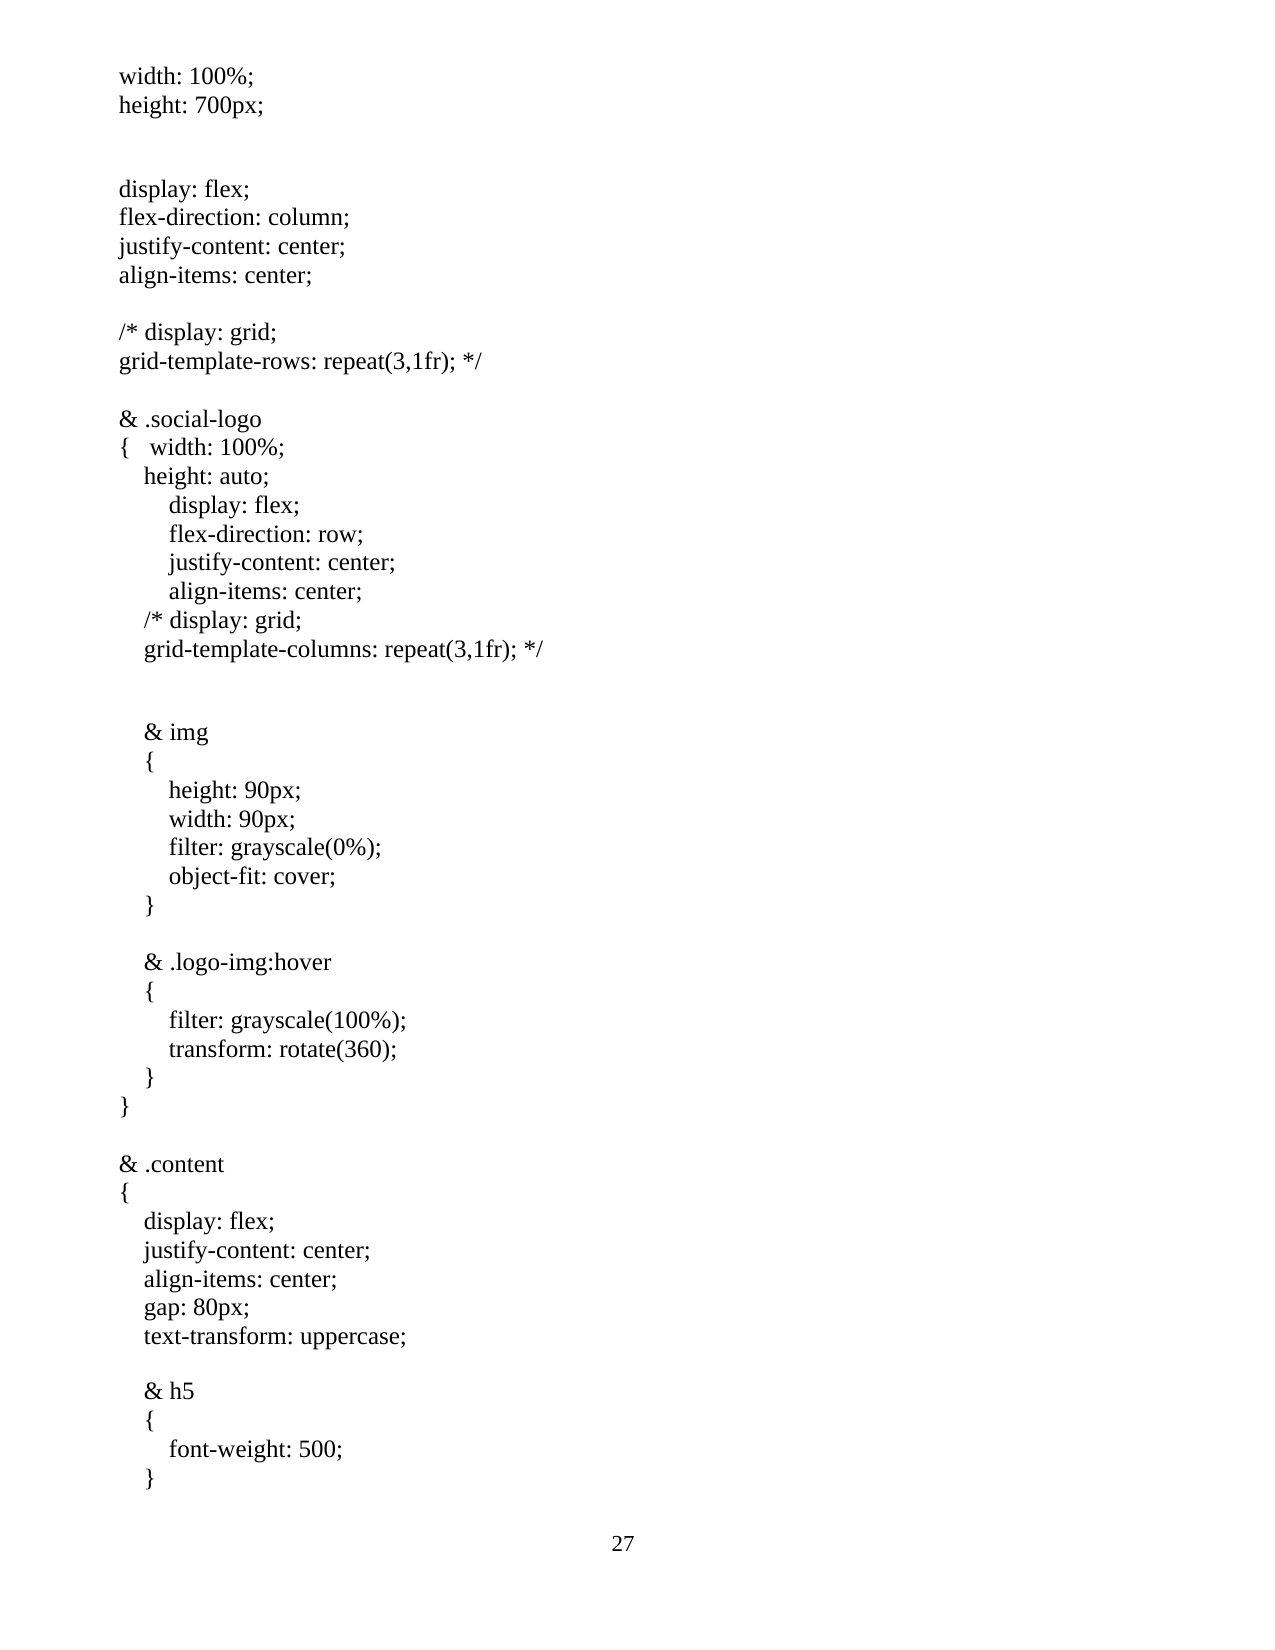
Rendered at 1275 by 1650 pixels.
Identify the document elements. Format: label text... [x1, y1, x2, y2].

text display: flex; [94, 1206, 1152, 1235]
text } [94, 890, 1152, 919]
text display: flex; [94, 174, 1152, 202]
text { [94, 1405, 1152, 1434]
text justify-content: center; [94, 1235, 1152, 1264]
text } [94, 1062, 1152, 1091]
text & .logo-img:hover [94, 947, 1152, 976]
text text-transform: uppercase; [94, 1321, 1152, 1350]
text } [94, 1091, 1152, 1120]
text & .content [94, 1149, 1152, 1177]
text flex-direction: column; [94, 202, 1152, 231]
text filter: grayscale(100%); [94, 1005, 1152, 1034]
text transform: rotate(360); [94, 1034, 1152, 1062]
text { width: 100%; [94, 432, 1152, 461]
text & h5 [94, 1376, 1152, 1405]
text { [94, 976, 1152, 1005]
text display: flex; [94, 490, 1152, 519]
text grid-template-columns: repeat(3,1fr); */ [94, 634, 1152, 662]
text { [94, 1177, 1152, 1206]
text align-items: center; [94, 1264, 1152, 1292]
text filter: grayscale(0%); [94, 832, 1152, 861]
text font-weight: 500; [94, 1434, 1152, 1463]
text width: 100%; [94, 61, 1152, 90]
text /* display: grid; [94, 317, 1152, 346]
text height: auto; [94, 461, 1152, 490]
text gap: 80px; [94, 1292, 1152, 1321]
text width: 90px; [94, 804, 1152, 832]
text justify-content: center; [94, 231, 1152, 260]
text flex-direction: row; [94, 519, 1152, 547]
text object-fit: cover; [94, 861, 1152, 890]
text { [94, 746, 1152, 775]
text & .social-logo [94, 404, 1152, 432]
text height: 90px; [94, 775, 1152, 804]
text justify-content: center; [94, 547, 1152, 576]
text height: 700px; [94, 90, 1152, 118]
text & img [94, 717, 1152, 746]
text grid-template-rows: repeat(3,1fr); */ [94, 346, 1152, 375]
text } [94, 1463, 1152, 1491]
text /* display: grid; [94, 605, 1152, 634]
text align-items: center; [94, 260, 1152, 289]
text align-items: center; [94, 576, 1152, 605]
